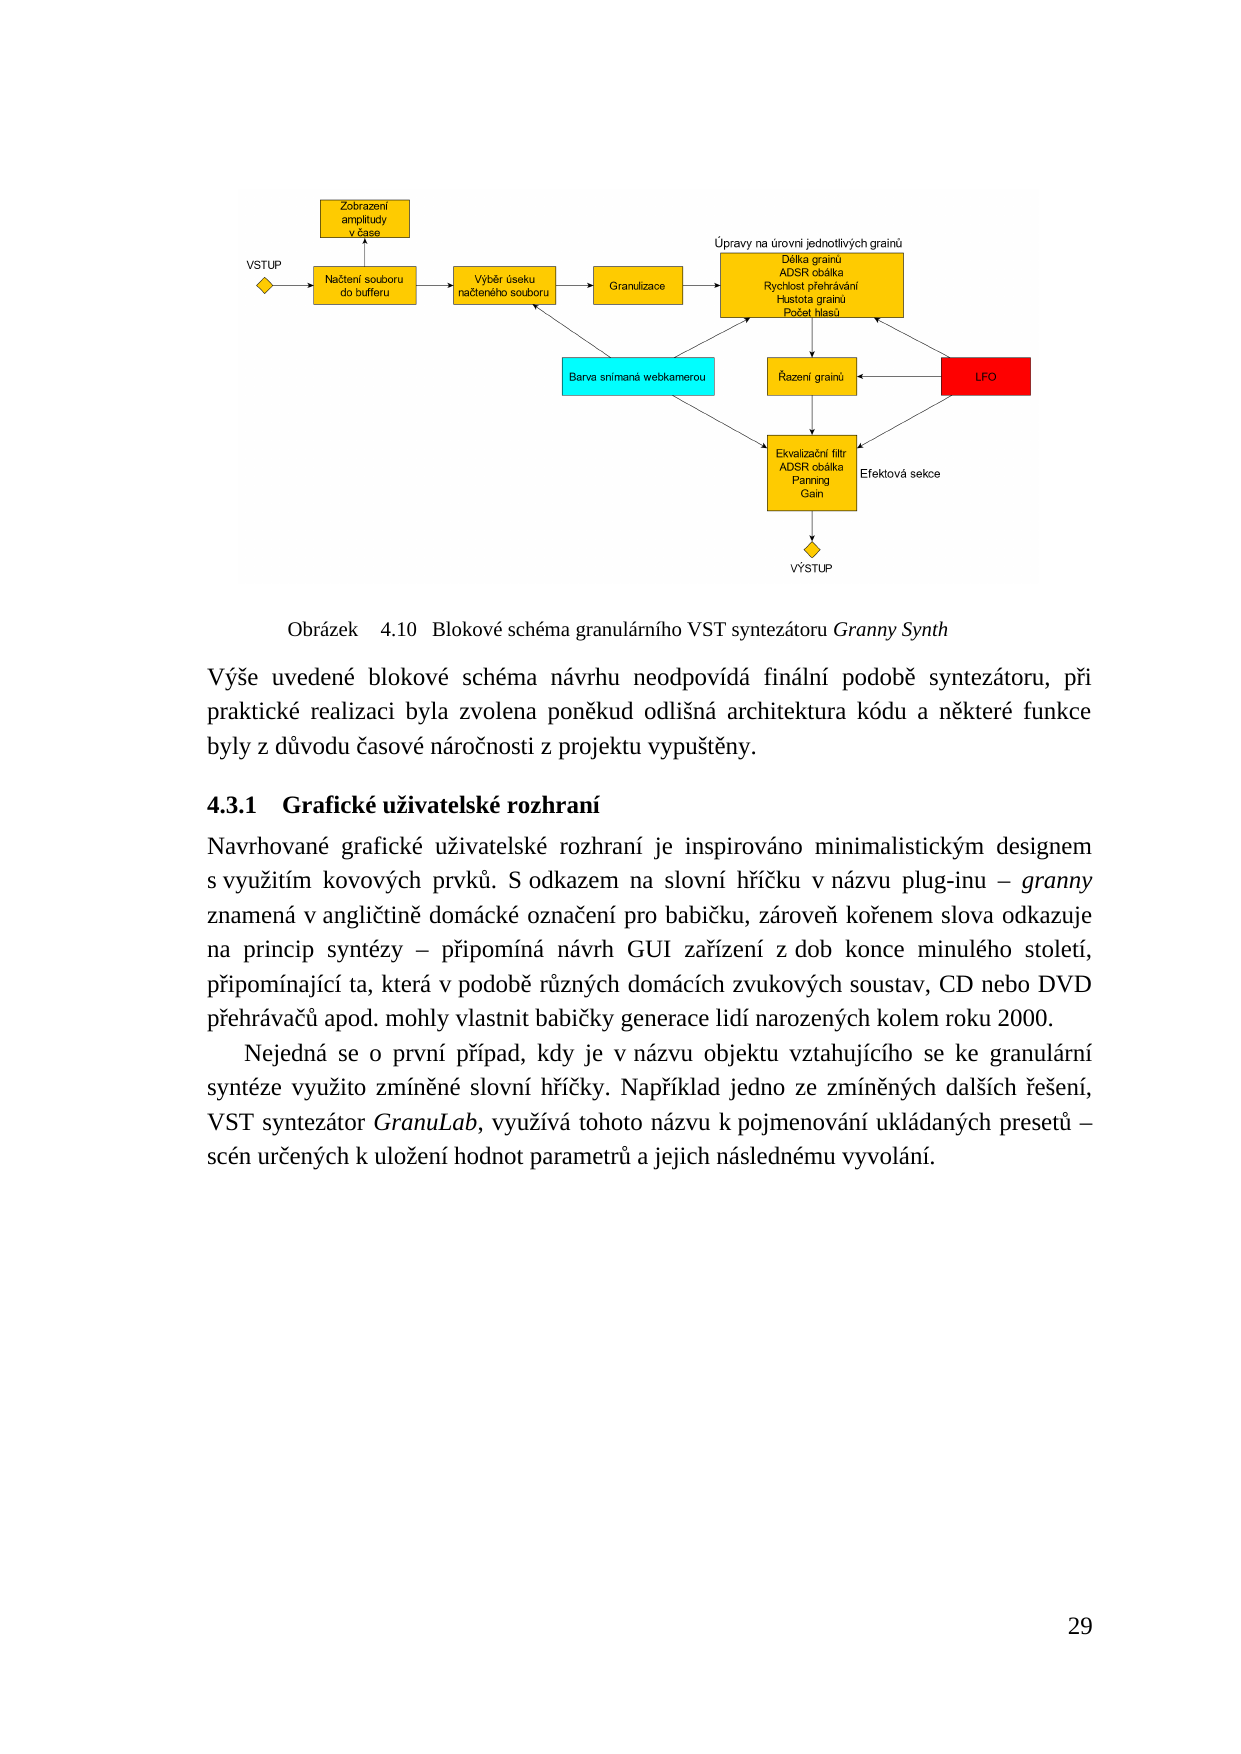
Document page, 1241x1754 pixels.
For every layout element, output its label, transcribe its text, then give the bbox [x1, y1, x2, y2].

table_cell Obrázek [196, 604, 369, 662]
text Navrhované grafické uživatelské rozhraní je inspirováno minimalistickým designem s využitím kovových prvků. S odkazem na slovní hříčku v názvu plug-inu – granny znamená v angličtině domácké označení pro babičku, zároveň kořenem slova odkazuje na princip syntézy – připomíná návrh GUI zařízení z dob konce minulého století, připomínající ta, která v podobě různých domácích zvukových soustav, CD nebo DVD přehrávačů apod. mohly vlastnit babičky generace lidí narozených kolem roku 2000. [207, 831, 1092, 1032]
table_header [196, 177, 1081, 604]
text Nejedná se o první případ, kdy je v názvu objektu vztahujícího se ke granulární syntéze využito zmíněné slovní hříčky. Například jedno ze zmíněných dalších řešení, VST syntezátor GranuLab, využívá tohoto názvu k pojmenování ukládaných presetů – scén určených k uložení hodnot parametrů a jejich následnému vyvolání. [207, 1038, 1092, 1170]
picture [237, 189, 1039, 584]
text Výše uvedené blokové schéma návrhu neodpovídá finální podobě syntezátoru, při praktické realizaci byla zvolena poněkud odlišná architektura kódu a některé funkce byly z důvodu časové náročnosti z projektu vypuštěny. [207, 662, 1092, 759]
subtitle Grafické uživatelské rozhraní [207, 790, 1092, 819]
